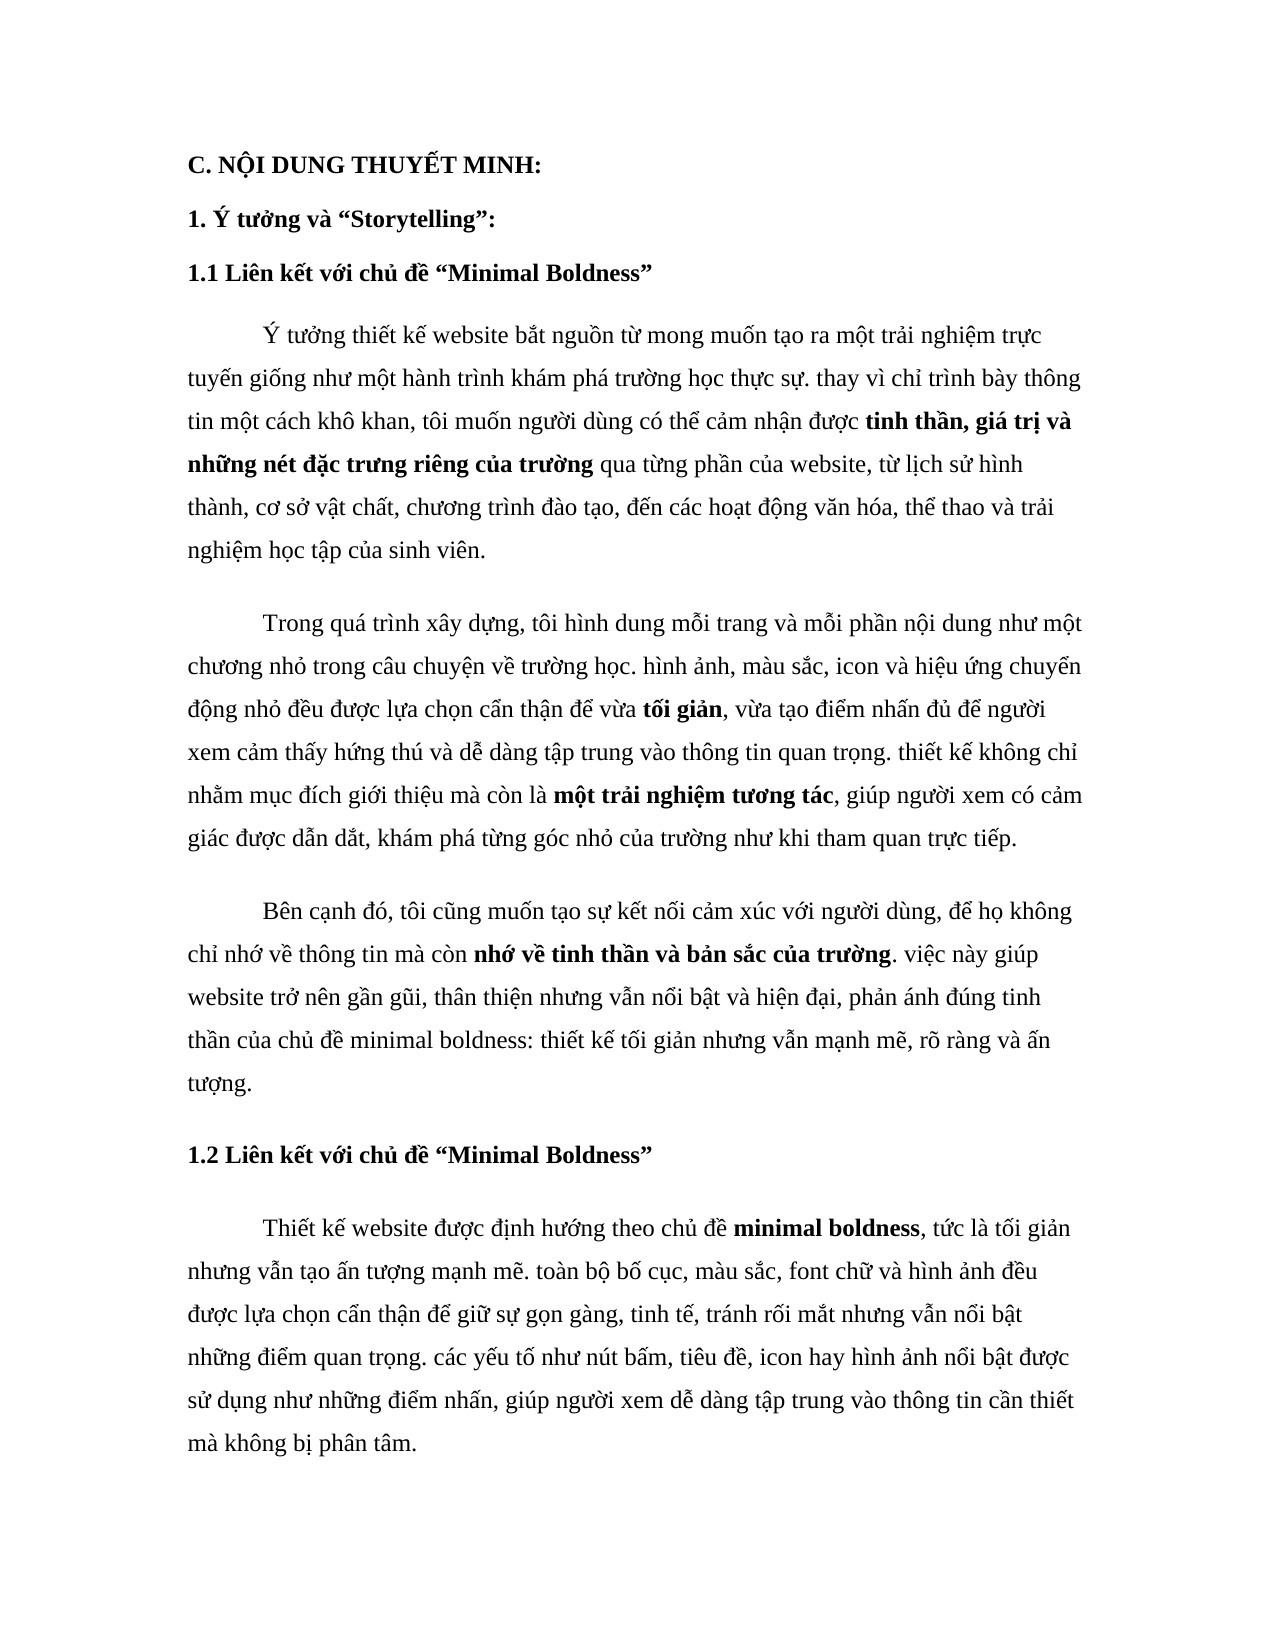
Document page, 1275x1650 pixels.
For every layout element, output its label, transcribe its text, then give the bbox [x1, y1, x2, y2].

text C. NỘI DUNG THUYẾT MINH: [187, 150, 1087, 179]
list 1.1 Liên kết với chủ đề “Minimal Boldness” [187, 258, 1087, 286]
text Thiết kế website được định hướng theo chủ đề minimal boldness, tức là tối giản nhưng vẫn tạo ấn tượng mạnh mẽ. toàn bộ bố cục, màu sắc, font chữ và hình ảnh đều được lựa chọn cẩn thận để giữ sự gọn gàng, tinh tế, tránh rối mắt nhưng vẫn nổi bật những điểm quan trọng. các yếu tố như nút bấm, tiêu đề, icon hay hình ảnh nổi bật được sử dụng như những điểm nhấn, giúp người xem dễ dàng tập trung vào thông tin cần thiết mà không bị phân tâm. [187, 1213, 1087, 1457]
text Trong quá trình xây dựng, tôi hình dung mỗi trang và mỗi phần nội dung như một chương nhỏ trong câu chuyện về trường học. hình ảnh, màu sắc, icon và hiệu ứng chuyển động nhỏ đều được lựa chọn cẩn thận để vừa tối giản, vừa tạo điểm nhấn đủ để người xem cảm thấy hứng thú và dễ dàng tập trung vào thông tin quan trọng. thiết kế không chỉ nhằm mục đích giới thiệu mà còn là một trải nghiệm tương tác, giúp người xem có cảm giác được dẫn dắt, khám phá từng góc nhỏ của trường như khi tham quan trực tiếp. [187, 608, 1087, 852]
text 1. Ý tưởng và “Storytelling”: [187, 204, 1087, 233]
text 1.2 Liên kết với chủ đề “Minimal Boldness” [187, 1141, 1087, 1169]
text Ý tưởng thiết kế website bắt nguồn từ mong muốn tạo ra một trải nghiệm trực tuyến giống như một hành trình khám phá trường học thực sự. thay vì chỉ trình bày thông tin một cách khô khan, tôi muốn người dùng có thể cảm nhận được tinh thần, giá trị và những nét đặc trưng riêng của trường qua từng phần của website, từ lịch sử hình thành, cơ sở vật chất, chương trình đào tạo, đến các hoạt động văn hóa, thể thao và trải nghiệm học tập của sinh viên. [187, 320, 1087, 564]
text Bên cạnh đó, tôi cũng muốn tạo sự kết nối cảm xúc với người dùng, để họ không chỉ nhớ về thông tin mà còn nhớ về tinh thần và bản sắc của trường. việc này giúp website trở nên gần gũi, thân thiện nhưng vẫn nổi bật và hiện đại, phản ánh đúng tinh thần của chủ đề minimal boldness: thiết kế tối giản nhưng vẫn mạnh mẽ, rõ ràng và ấn tượng. [187, 896, 1087, 1097]
